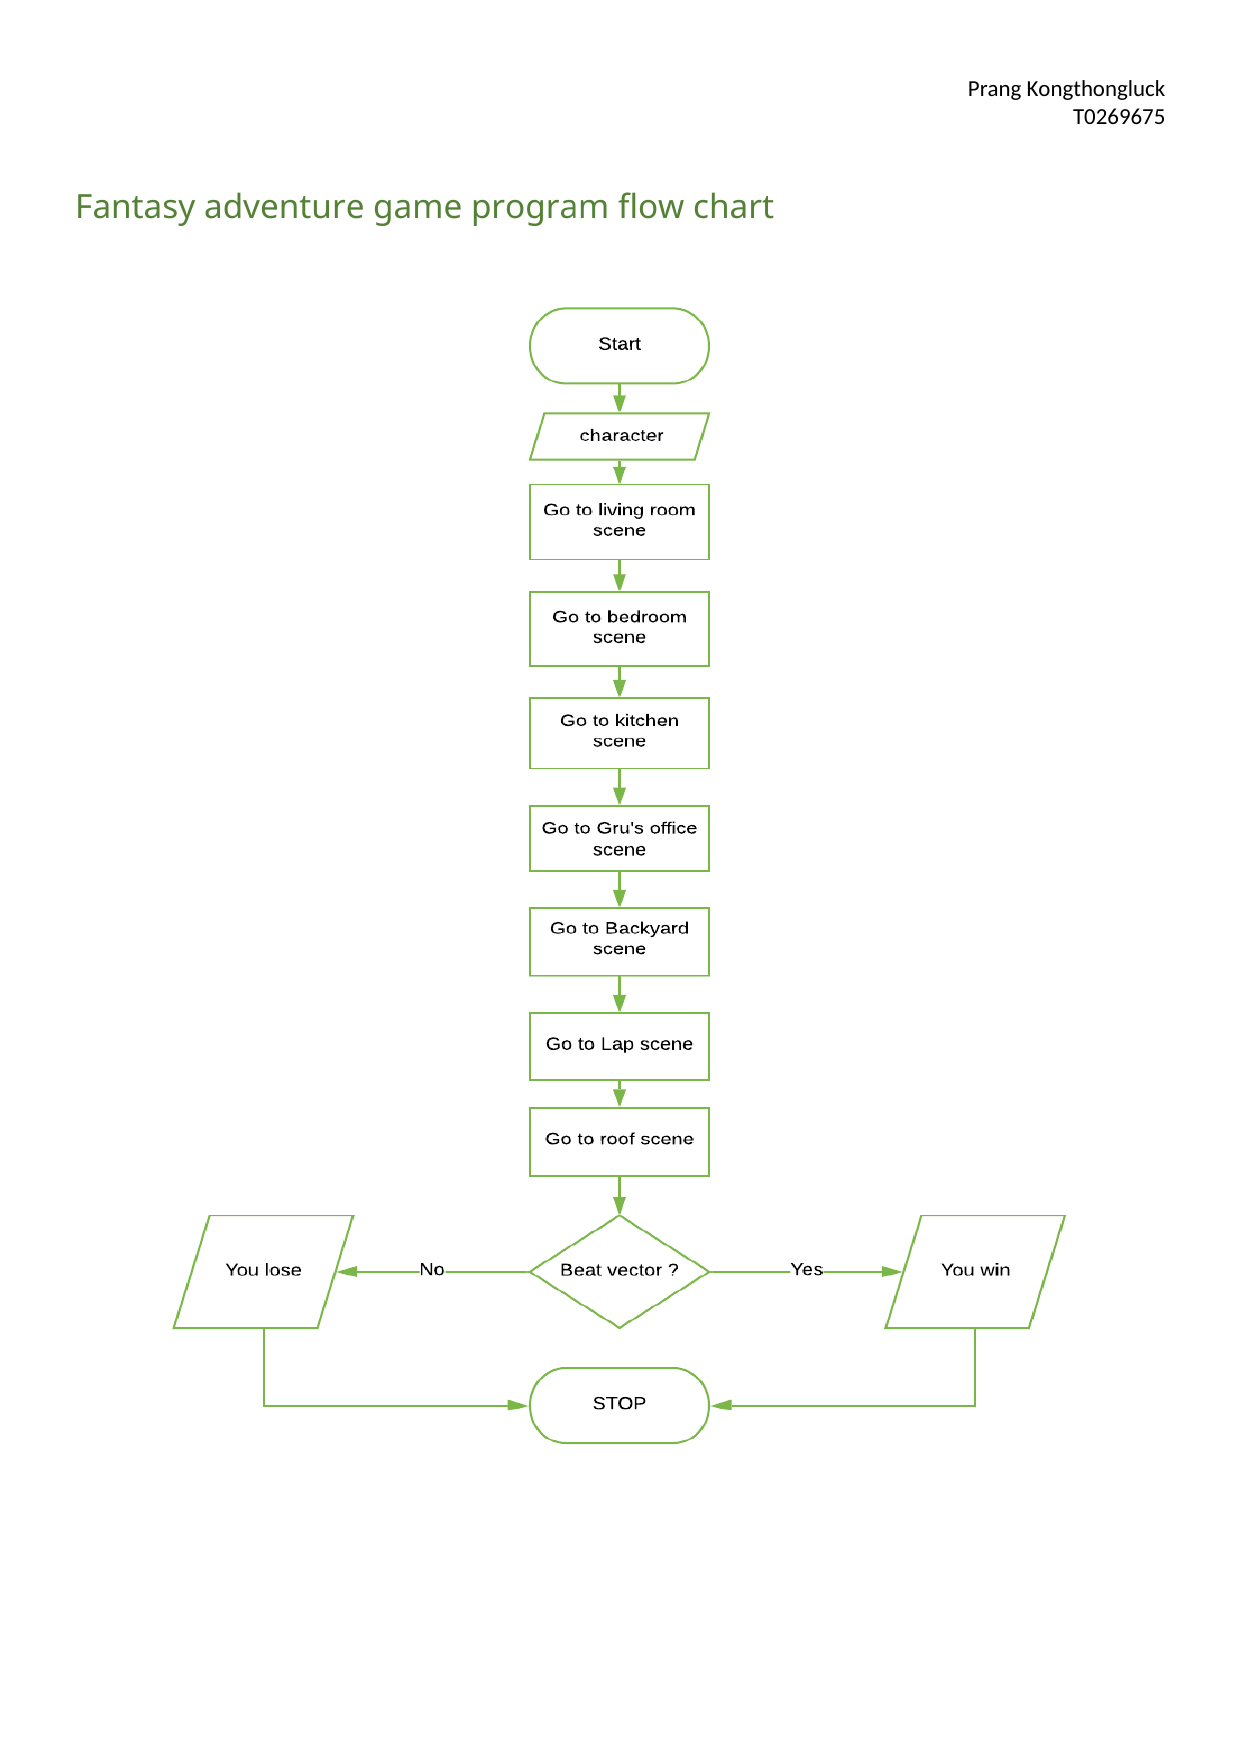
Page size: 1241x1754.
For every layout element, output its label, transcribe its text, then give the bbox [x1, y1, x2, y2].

picture [105, 231, 1135, 1499]
subtitle Fantasy adventure game program flow chart [75, 183, 1165, 228]
